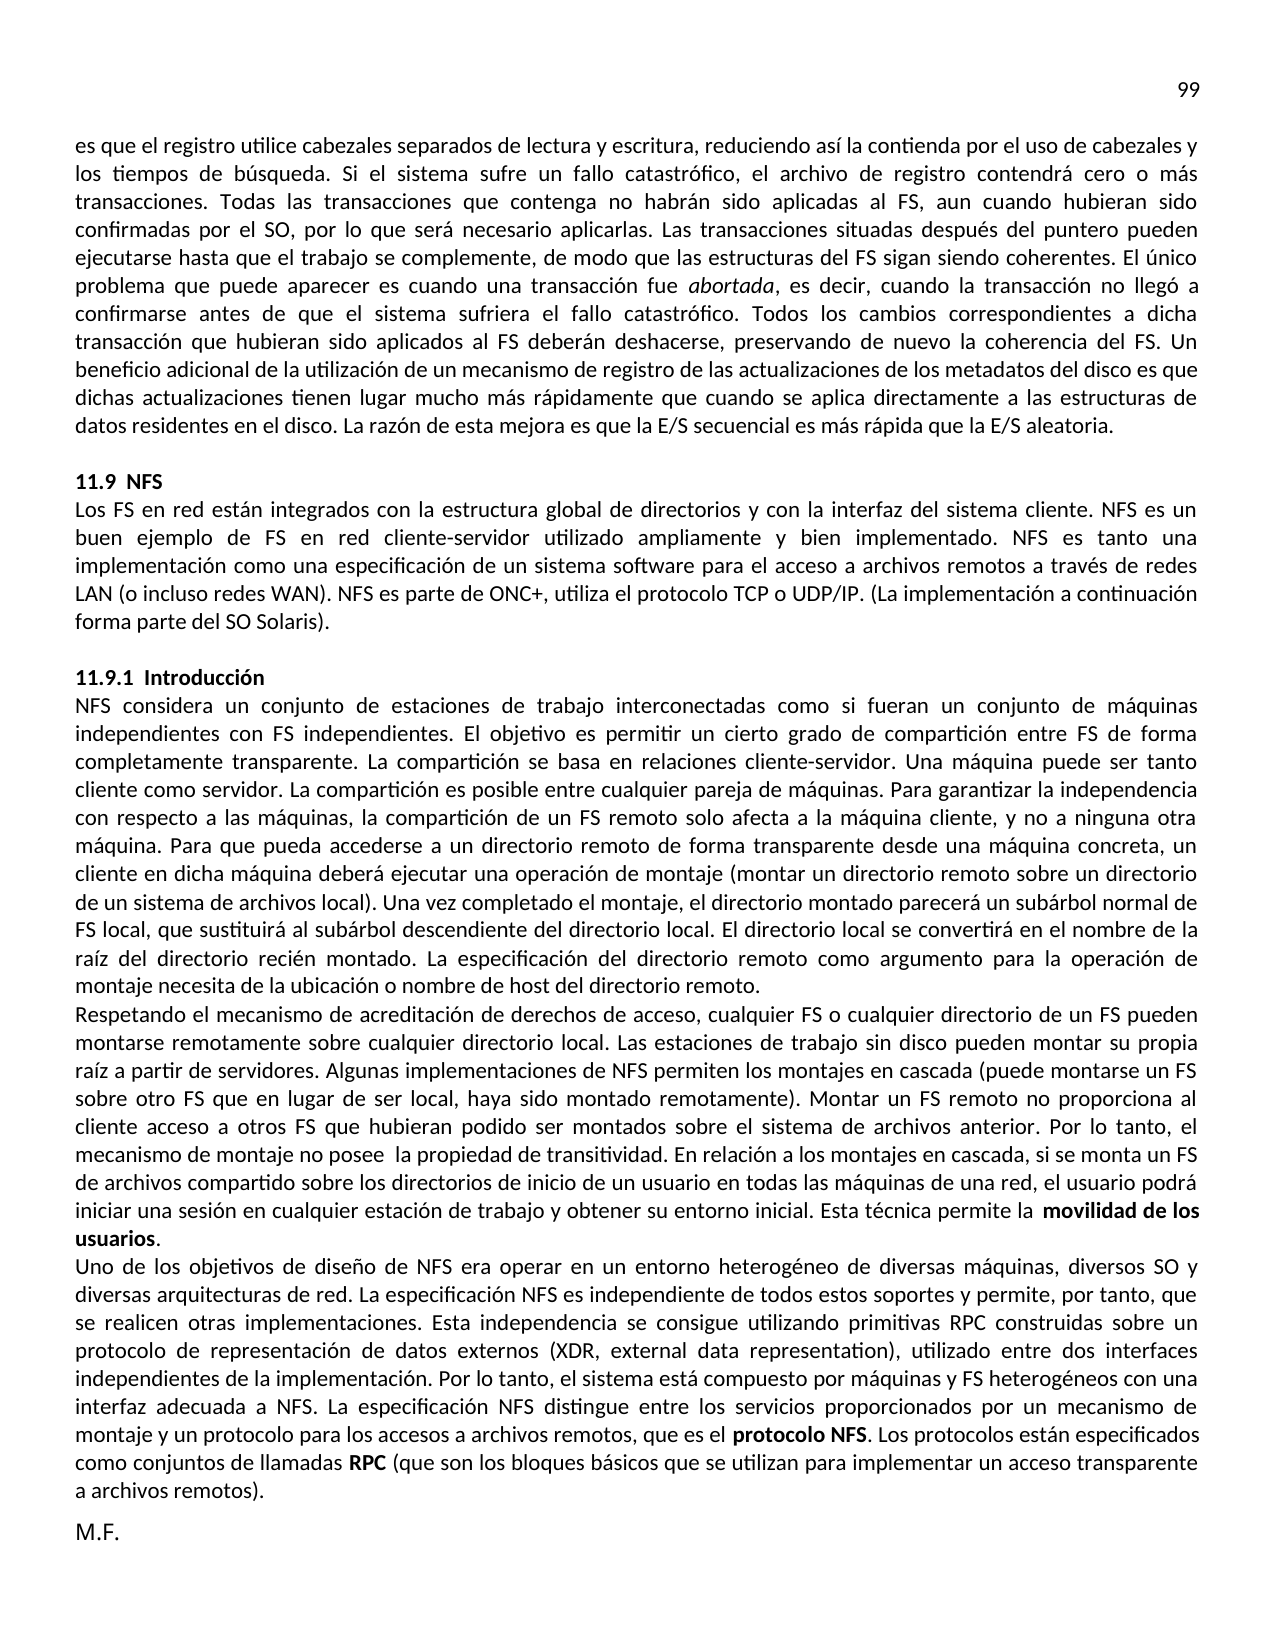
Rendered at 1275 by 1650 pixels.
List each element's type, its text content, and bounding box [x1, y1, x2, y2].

text Respetando el mecanismo de acreditación de derechos de acceso, cualquier FS o cualquier directorio de un FS pueden montarse remotamente sobre cualquier directorio local. Las estaciones de trabajo sin disco pueden montar su propia raíz a partir de servidores. Algunas implementaciones de NFS permiten los montajes en cascada (puede montarse un FS sobre otro FS que en lugar de ser local, haya sido montado remotamente). Montar un FS remoto no proporciona al cliente acceso a otros FS que hubieran podido ser montados sobre el sistema de archivos anterior. Por lo tanto, el mecanismo de montaje no posee la propiedad de transitividad. En relación a los montajes en cascada, si se monta un FS de archivos compartido sobre los directorios de inicio de un usuario en todas las máquinas de una red, el usuario podrá iniciar una sesión en cualquier estación de trabajo y obtener su entorno inicial. Esta técnica permite la movilidad de los usuarios. [75, 1000, 1200, 1252]
text NFS considera un conjunto de estaciones de trabajo interconectadas como si fueran un conjunto de máquinas independientes con FS independientes. El objetivo es permitir un cierto grado de compartición entre FS de forma completamente transparente. La compartición se basa en relaciones cliente-servidor. Una máquina puede ser tanto cliente como servidor. La compartición es posible entre cualquier pareja de máquinas. Para garantizar la independencia con respecto a las máquinas, la compartición de un FS remoto solo afecta a la máquina cliente, y no a ninguna otra máquina. Para que pueda accederse a un directorio remoto de forma transparente desde una máquina concreta, un cliente en dicha máquina deberá ejecutar una operación de montaje (montar un directorio remoto sobre un directorio de un sistema de archivos local). Una vez completado el montaje, el directorio montado parecerá un subárbol normal de FS local, que sustituirá al subárbol descendiente del directorio local. El directorio local se convertirá en el nombre de la raíz del directorio recién montado. La especificación del directorio remoto como argumento para la operación de montaje necesita de la ubicación o nombre de host del directorio remoto. [75, 691, 1200, 1000]
text 11.9 NFS [75, 467, 1200, 495]
text Los FS en red están integrados con la estructura global de directorios y con la interfaz del sistema cliente. NFS es un buen ejemplo de FS en red cliente-servidor utilizado ampliamente y bien implementado. NFS es tanto una implementación como una especificación de un sistema software para el acceso a archivos remotos a través de redes LAN (o incluso redes WAN). NFS es parte de ONC+, utiliza el protocolo TCP o UDP/IP. (La implementación a continuación forma parte del SO Solaris). [75, 495, 1200, 635]
text Uno de los objetivos de diseño de NFS era operar en un entorno heterogéneo de diversas máquinas, diversos SO y diversas arquitecturas de red. La especificación NFS es independiente de todos estos soportes y permite, por tanto, que se realicen otras implementaciones. Esta independencia se consigue utilizando primitivas RPC construidas sobre un protocolo de representación de datos externos (XDR, external data representation), utilizado entre dos interfaces independientes de la implementación. Por lo tanto, el sistema está compuesto por máquinas y FS heterogéneos con una interfaz adecuada a NFS. La especificación NFS distingue entre los servicios proporcionados por un mecanismo de montaje y un protocolo para los accesos a archivos remotos, que es el protocolo NFS. Los protocolos están especificados como conjuntos de llamadas RPC (que son los bloques básicos que se utilizan para implementar un acceso transparente a archivos remotos). [75, 1252, 1200, 1504]
text 11.9.1 Introducción [75, 663, 1200, 691]
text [75, 131, 1200, 439]
